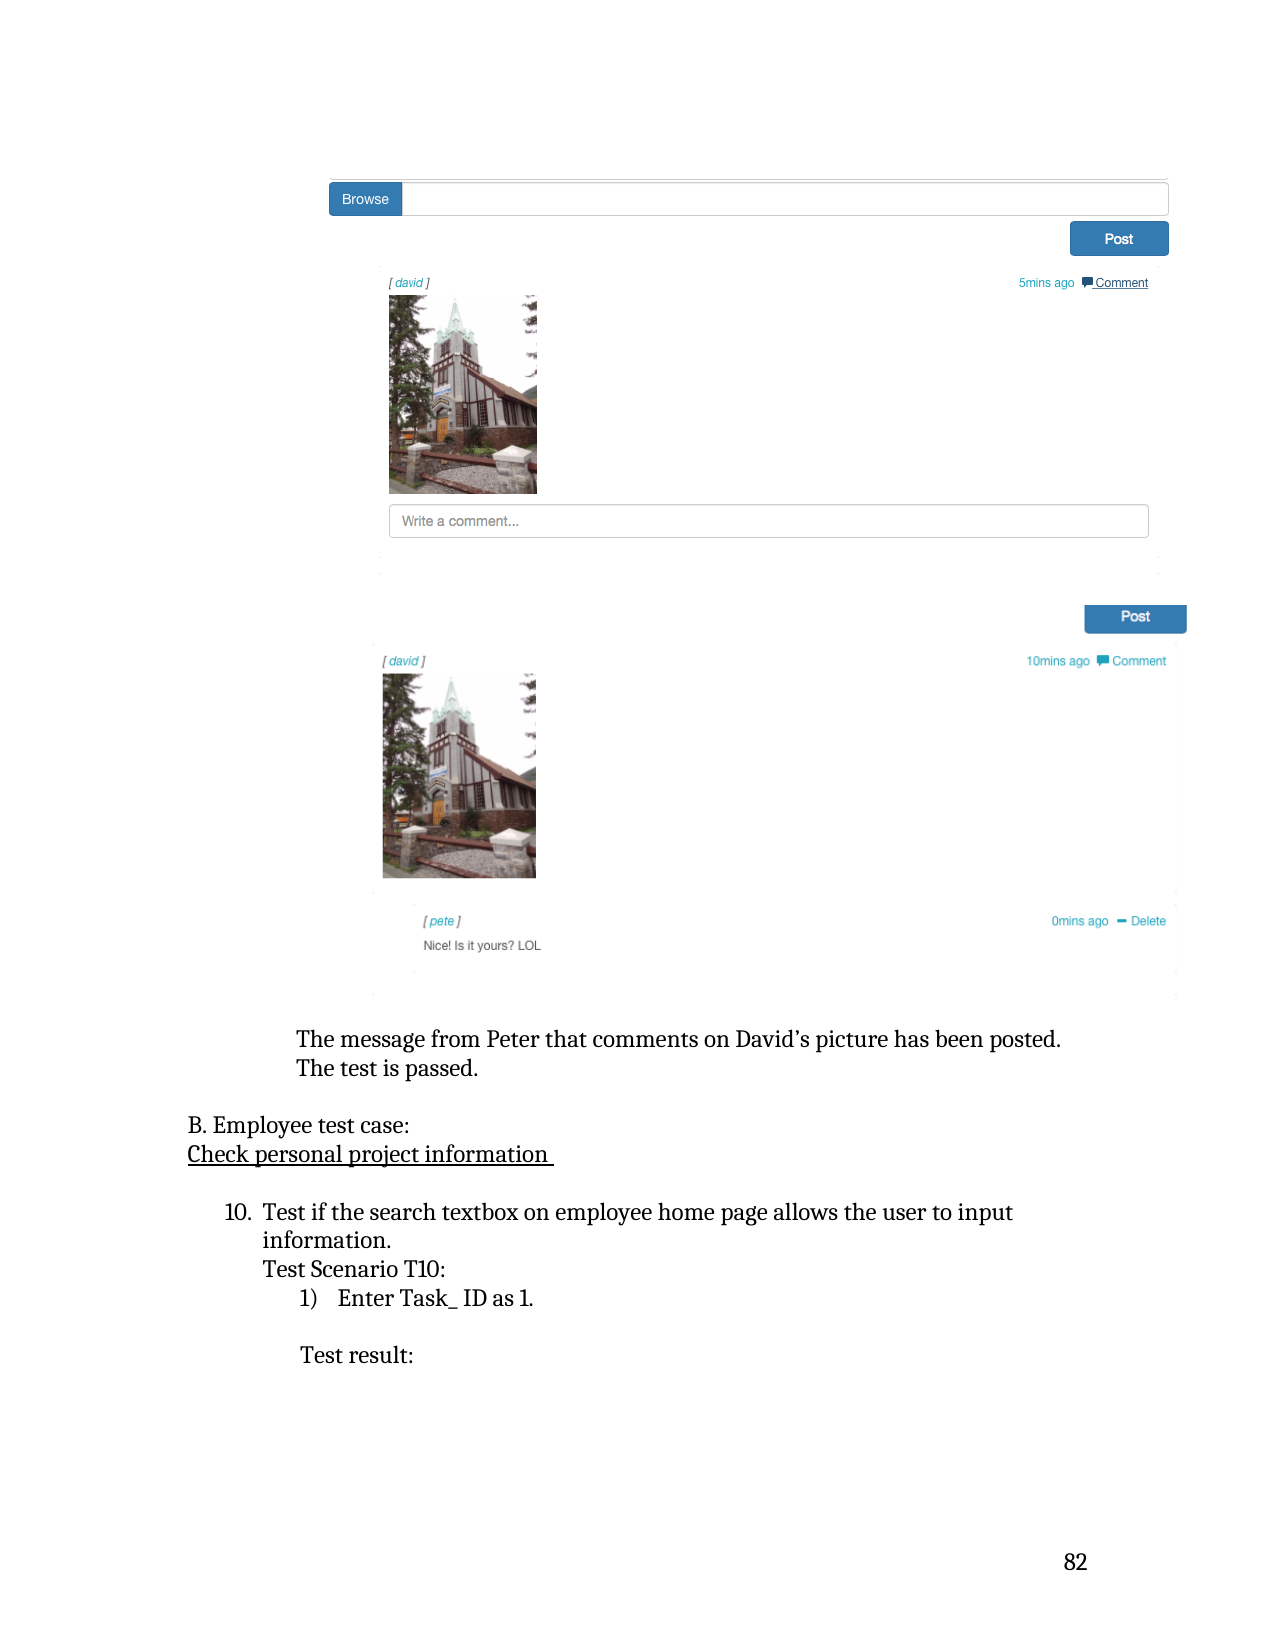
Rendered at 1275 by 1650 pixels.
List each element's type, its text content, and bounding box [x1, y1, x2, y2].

text Test result: [300, 1341, 1087, 1370]
list Test if the search textbox on employee home page allows the user to input information. [225, 1198, 1087, 1255]
list Test Scenario T10: [262, 1255, 1087, 1284]
picture [300, 605, 1199, 997]
text B. Employee test case: [187, 1111, 1087, 1140]
picture [300, 178, 1199, 577]
text The message from Peter that comments on David’s picture has been posted. The test is passed. [296, 1025, 1087, 1083]
list Enter Task_ ID as 1. [300, 1284, 1087, 1313]
text Check personal project information [187, 1140, 1087, 1169]
